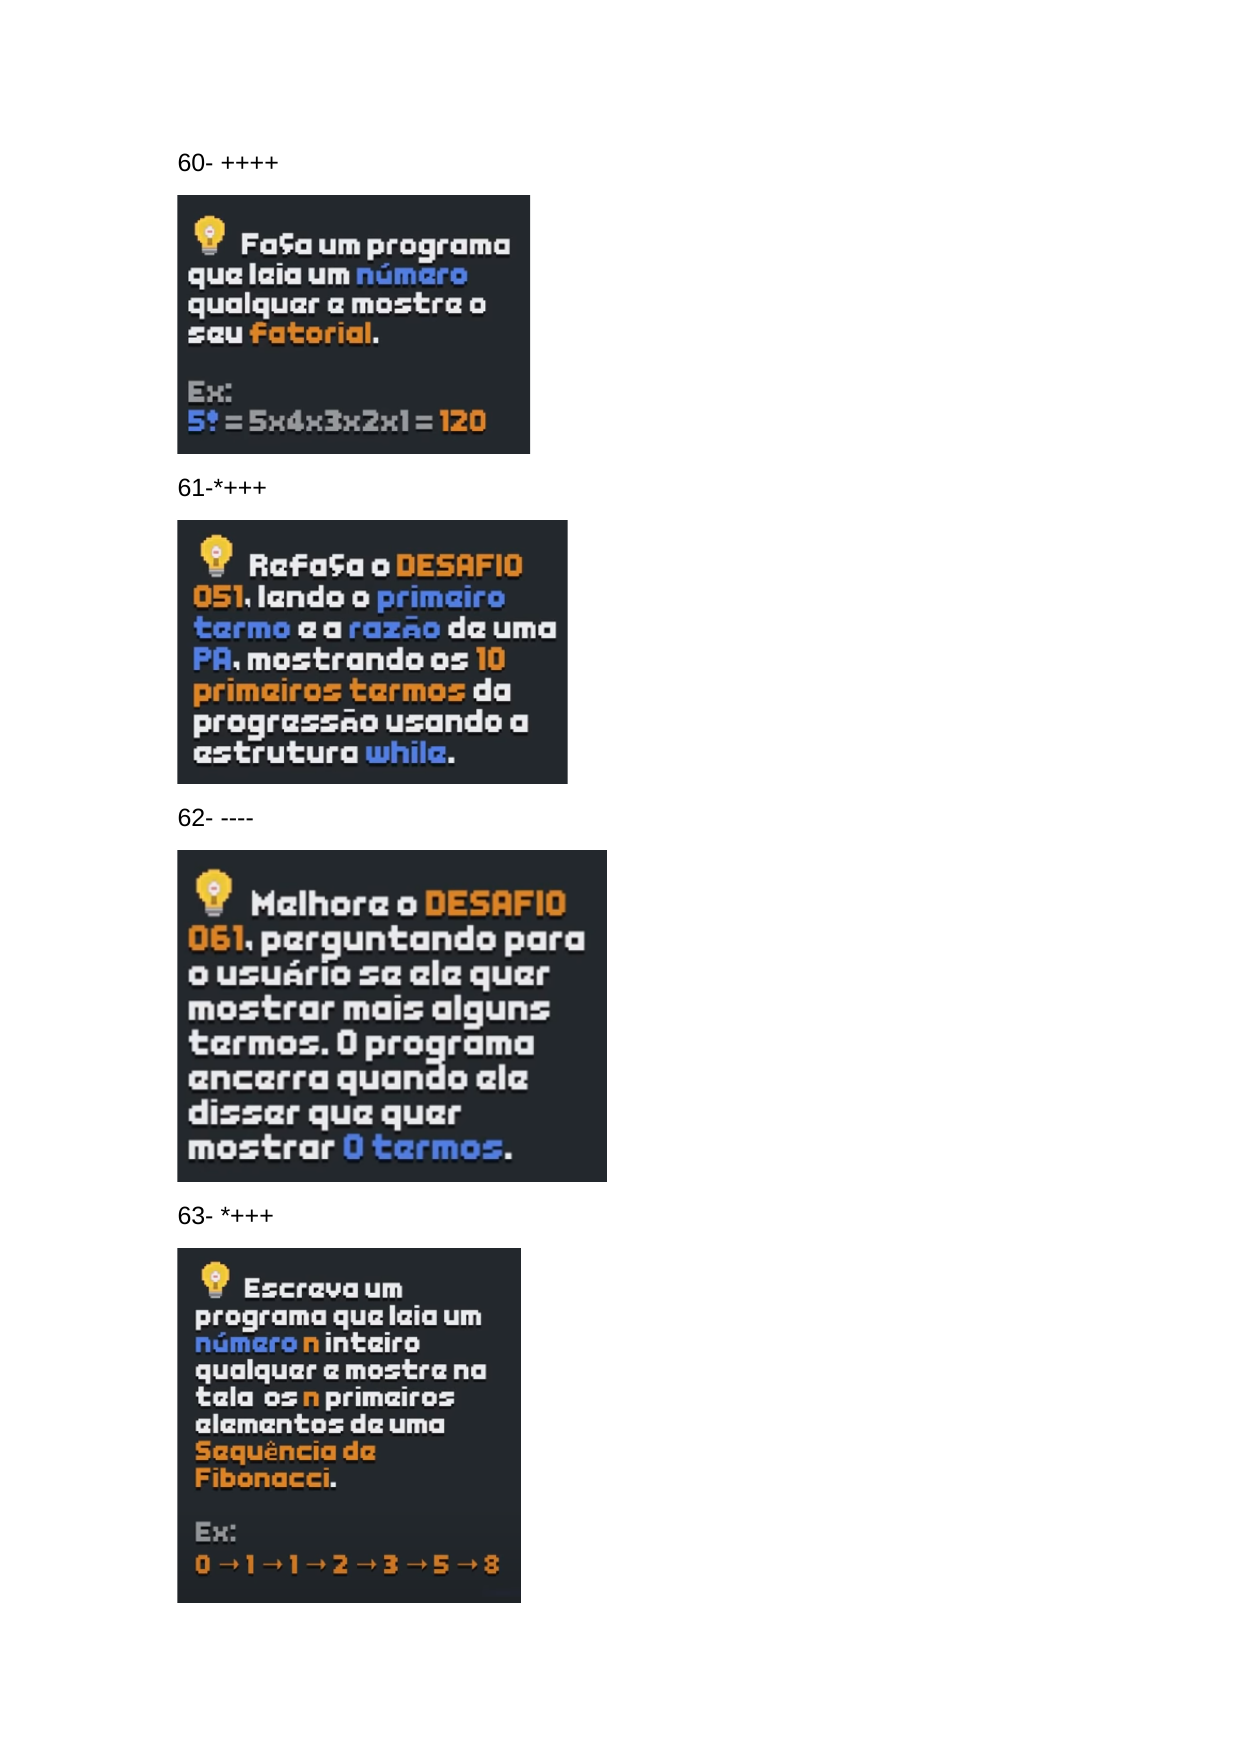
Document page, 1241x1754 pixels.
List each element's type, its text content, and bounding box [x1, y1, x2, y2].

picture [177, 850, 607, 1182]
text 62- ---- [177, 802, 1063, 831]
text 63- *+++ [177, 1201, 1063, 1229]
picture [177, 520, 568, 784]
text 60- ++++ [177, 148, 1063, 176]
text 61-*+++ [177, 473, 1063, 501]
picture [177, 195, 531, 454]
picture [177, 1248, 521, 1603]
